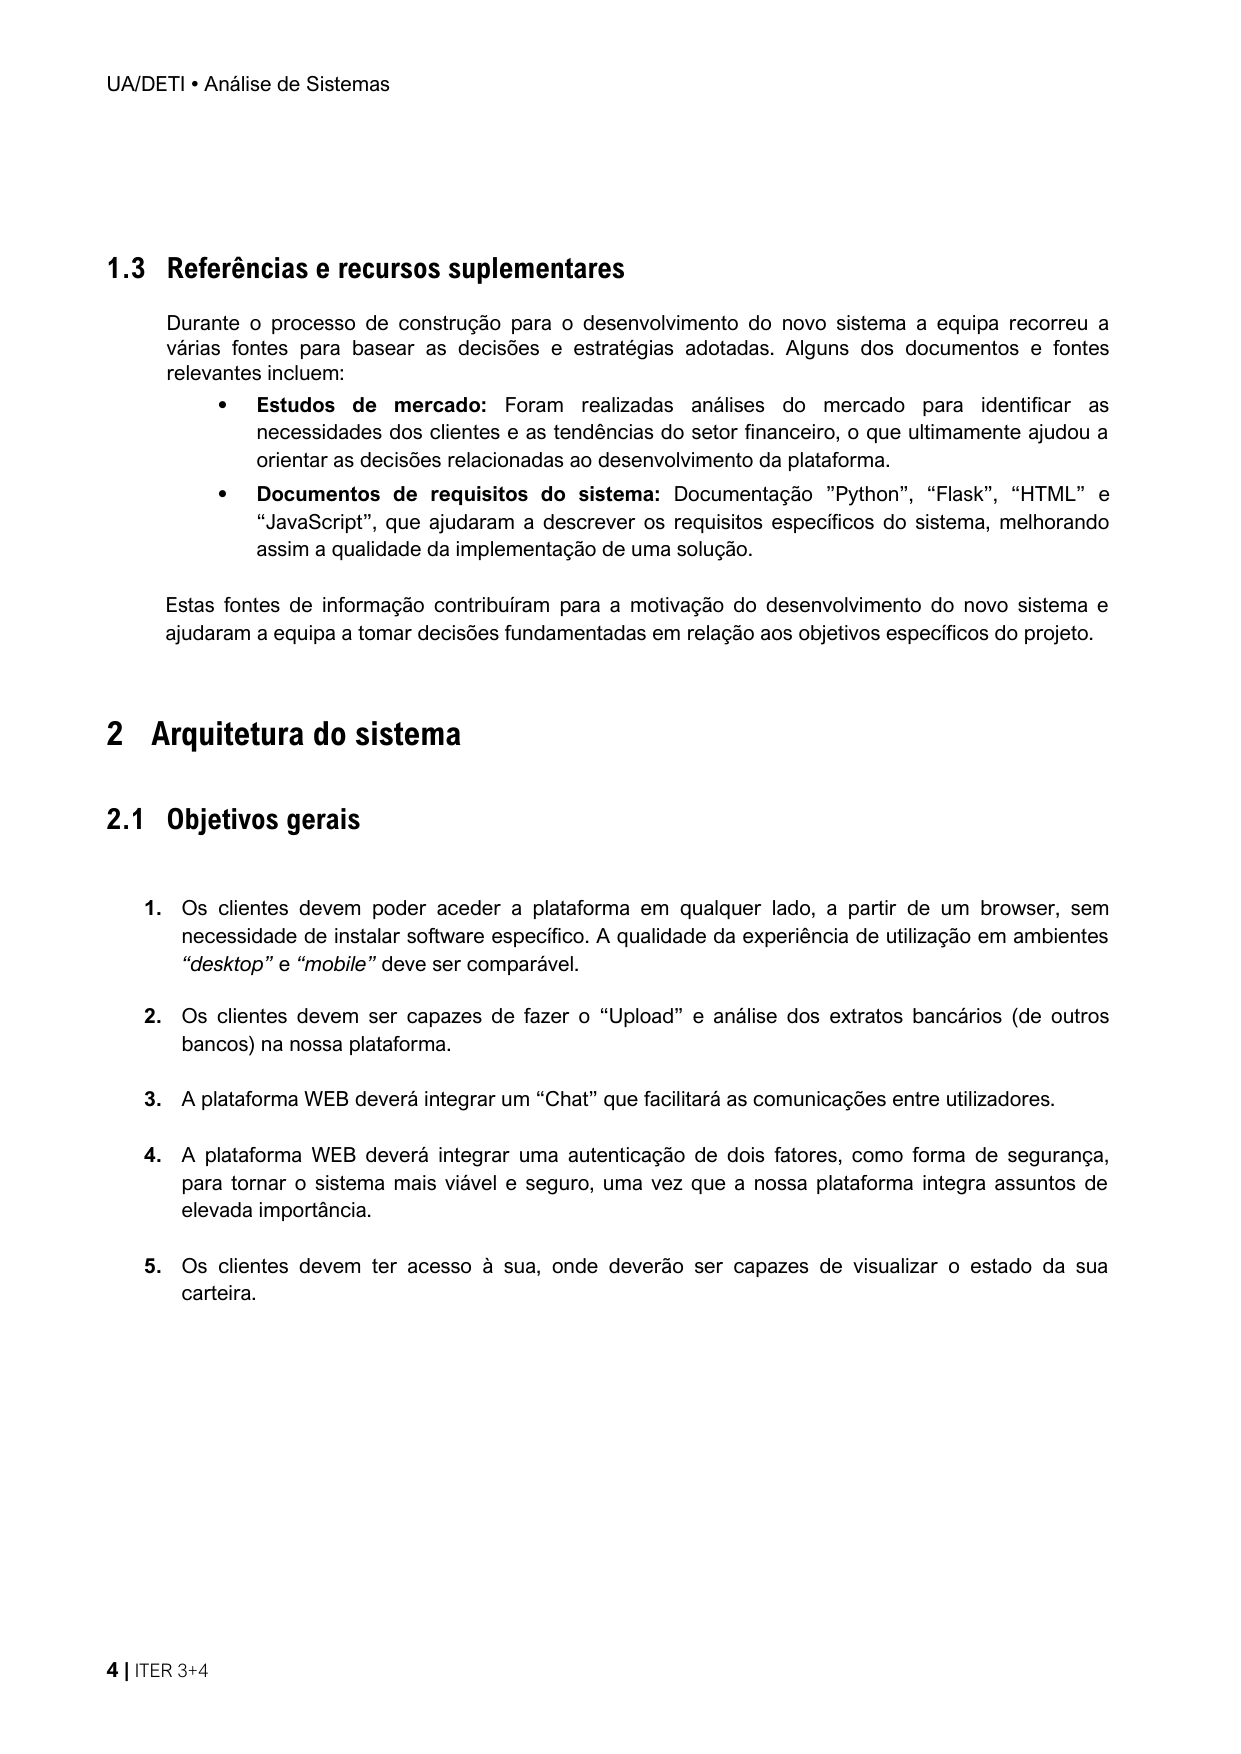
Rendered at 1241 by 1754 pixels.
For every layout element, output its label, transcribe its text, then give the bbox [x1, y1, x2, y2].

list A plataforma WEB deverá integrar uma autenticação de dois fatores, como forma de segurança, para tornar o sistema mais viável e seguro, uma vez que a nossa plataforma integra assuntos de elevada importância. [144, 1142, 1110, 1222]
text Durante o processo de construção para o desenvolvimento do novo sistema a equipa recorreu a várias fontes para basear as decisões e estratégias adotadas. Alguns dos documentos e fontes relevantes incluem: [166, 310, 1110, 385]
subtitle Objetivos gerais [106, 803, 1051, 836]
subtitle Arquitetura do sistema [106, 712, 1110, 753]
list A plataforma WEB deverá integrar um “Chat” que facilitará as comunicações entre utilizadores. [144, 1086, 1110, 1112]
list Os clientes devem poder aceder a plataforma em qualquer lado, a partir de um browser, sem necessidade de instalar software específico. A qualidade da experiência de utilização em ambientes “desktop” e “mobile” deve ser comparável. [144, 895, 1110, 976]
list Os clientes devem ser capazes de fazer o “Upload” e análise dos extratos bancários (de outros bancos) na nossa plataforma. [144, 1003, 1110, 1056]
list Documentos de requisitos do sistema: Documentação ”Python”, “Flask”, “HTML” e “JavaScript”, que ajudaram a descrever os requisitos específicos do sistema, melhorando assim a qualidade da implementação de uma solução. [219, 481, 1110, 562]
text Estas fontes de informação contribuíram para a motivação do desenvolvimento do novo sistema e ajudaram a equipa a tomar decisões fundamentadas em relação aos objetivos específicos do projeto. [165, 592, 1110, 645]
list Os clientes devem ter acesso à sua, onde deverão ser capazes de visualizar o estado da sua carteira. [144, 1253, 1110, 1306]
list Estudos de mercado: Foram realizadas análises do mercado para identificar as necessidades dos clientes e as tendências do setor financeiro, o que ultimamente ajudou a orientar as decisões relacionadas ao desenvolvimento da plataforma. [219, 392, 1110, 472]
subtitle Referências e recursos suplementares [106, 251, 1051, 285]
